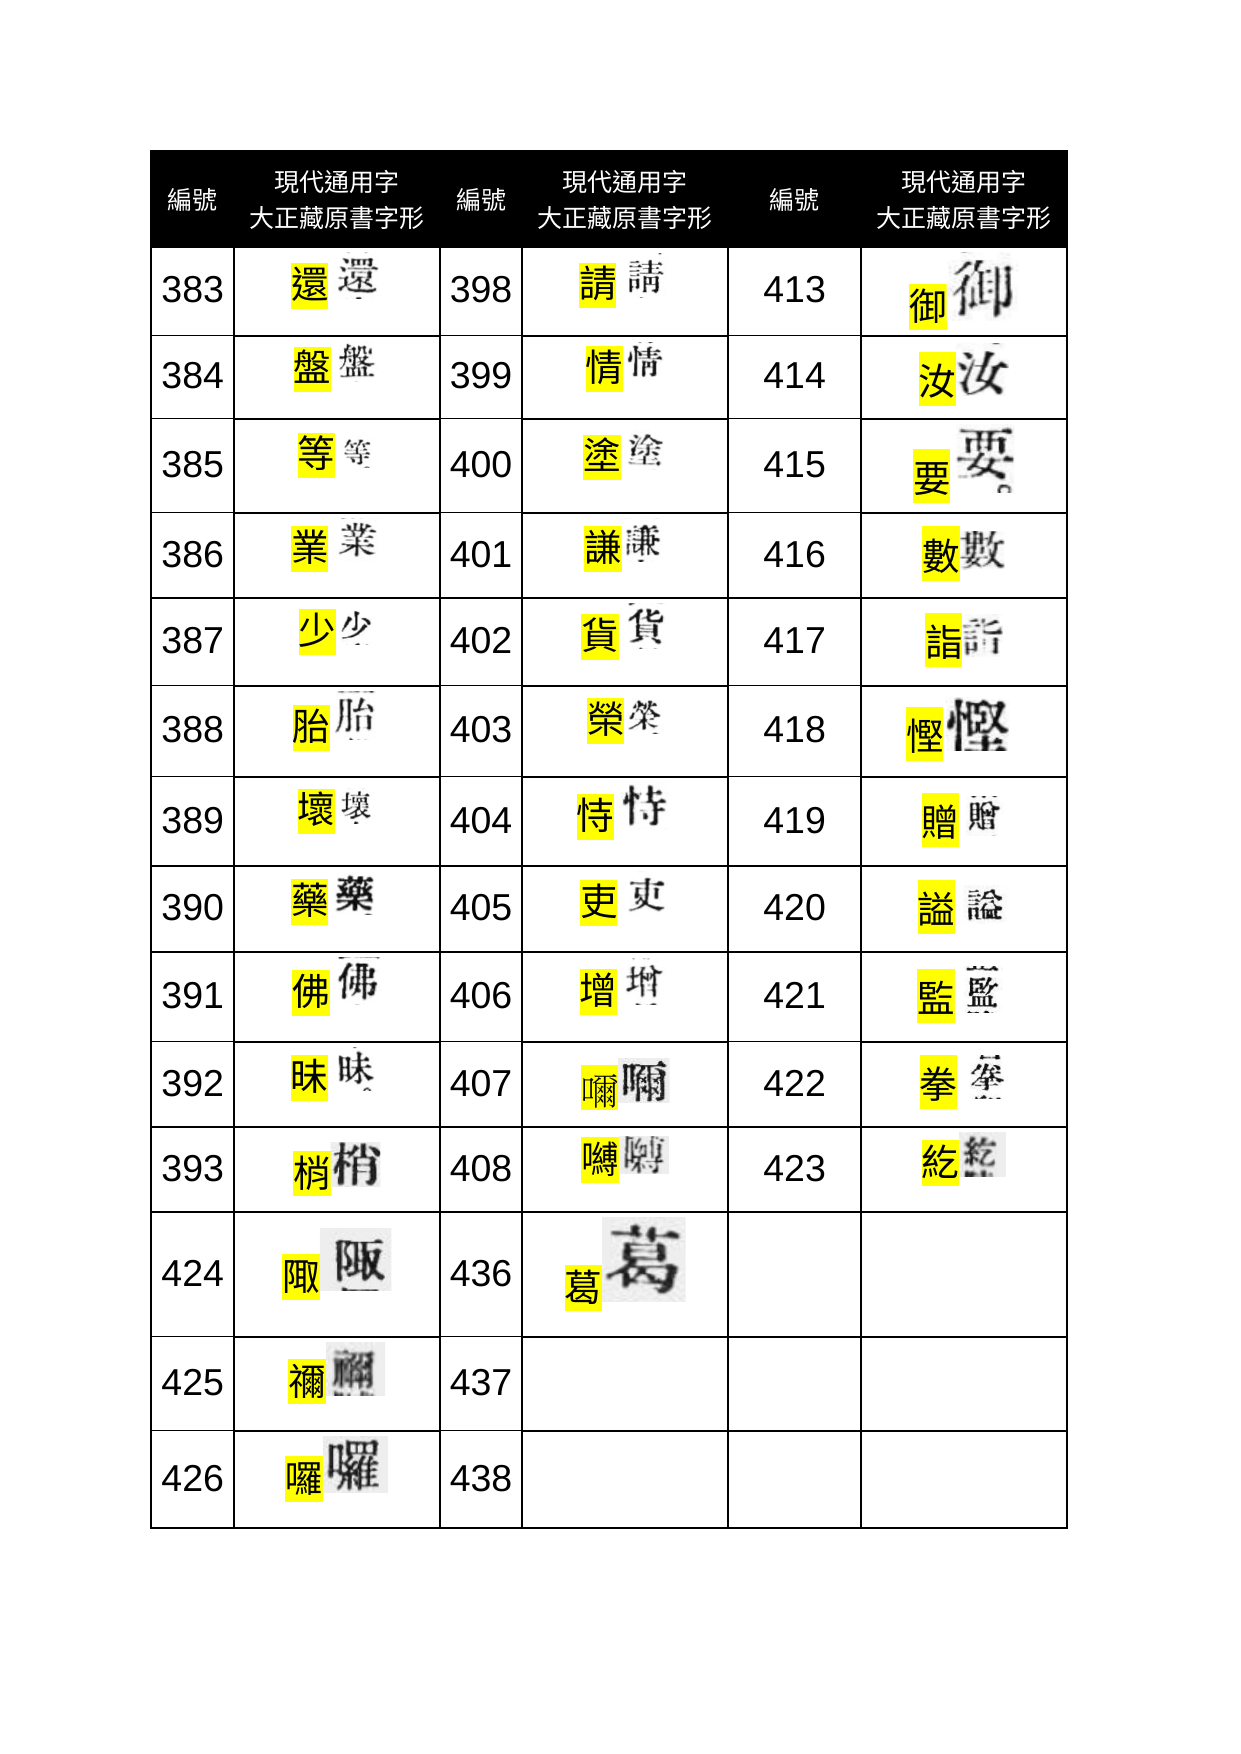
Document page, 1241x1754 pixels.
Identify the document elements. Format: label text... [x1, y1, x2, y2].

table_cell 413 [729, 248, 860, 334]
picture [335, 788, 376, 824]
table_cell 408 [441, 1128, 521, 1211]
table_cell 392 [152, 1042, 233, 1126]
table_cell [862, 1432, 1066, 1527]
table_cell 還 [235, 248, 439, 334]
table_cell 昧 [235, 1043, 439, 1126]
picture [336, 608, 375, 645]
table_cell 436 [441, 1213, 521, 1336]
table_cell 414 [729, 336, 860, 417]
picture [957, 1055, 1008, 1099]
picture [624, 698, 664, 734]
table_cell 393 [152, 1128, 233, 1211]
table_cell 426 [152, 1431, 233, 1527]
table_cell 壞 [235, 778, 439, 865]
table_cell 403 [441, 686, 521, 776]
table_cell 405 [441, 867, 521, 951]
table_cell 398 [441, 248, 521, 334]
table_cell [729, 1338, 860, 1429]
table_cell 438 [441, 1431, 521, 1527]
table_cell 恃 [523, 778, 727, 865]
table_cell 少 [235, 599, 439, 685]
table_cell 貨 [523, 599, 727, 685]
picture [335, 436, 376, 468]
table_cell [523, 1432, 727, 1527]
table_cell 399 [441, 336, 521, 417]
picture [602, 1217, 686, 1302]
table_cell 請 [523, 248, 727, 334]
table_cell 禰 [235, 1338, 439, 1429]
table_cell [862, 1213, 1066, 1336]
picture [962, 614, 1003, 657]
picture [616, 253, 672, 298]
table_cell 422 [729, 1042, 860, 1126]
table_cell 情 [523, 337, 727, 417]
table_cell 385 [152, 419, 233, 512]
table_cell 419 [729, 777, 860, 865]
picture [618, 1058, 670, 1103]
table_cell 陬 [235, 1213, 439, 1336]
picture [328, 872, 383, 915]
picture [620, 430, 667, 470]
table_cell 388 [152, 686, 233, 776]
picture [325, 1342, 386, 1396]
picture [614, 782, 674, 830]
picture [617, 871, 671, 916]
table_cell 384 [152, 336, 233, 417]
table_header 編號 [729, 152, 860, 245]
table_cell 391 [152, 953, 233, 1041]
picture [959, 796, 1006, 836]
table_cell 401 [441, 513, 521, 597]
table_cell 藥 [235, 867, 439, 951]
table_header 現代通用字 大正藏原書字形 [862, 152, 1066, 245]
table_cell 梢 [235, 1128, 439, 1211]
table_cell 415 [729, 419, 860, 512]
table_cell 吏 [523, 867, 727, 951]
table_cell 贈 [862, 778, 1066, 865]
picture [943, 697, 1022, 751]
table_cell 胎 [235, 687, 439, 776]
table_cell 425 [152, 1337, 233, 1429]
picture [618, 1136, 669, 1174]
table_cell 421 [729, 953, 860, 1041]
table_cell [729, 1432, 860, 1527]
table_cell 盤 [235, 337, 439, 417]
table_cell 御 [862, 248, 1066, 334]
table_cell 謙 [523, 514, 727, 597]
table_cell 383 [152, 248, 233, 334]
table_cell 407 [441, 1042, 521, 1126]
picture [955, 885, 1010, 924]
table_cell 424 [152, 1213, 233, 1336]
picture [328, 1047, 383, 1091]
table_cell 402 [441, 599, 521, 685]
table_cell 囉 [235, 1432, 439, 1527]
table_cell 406 [441, 953, 521, 1041]
table_cell 400 [441, 419, 521, 512]
table_cell 418 [729, 686, 860, 776]
picture [621, 518, 667, 562]
picture [956, 343, 1009, 396]
table_cell 數 [862, 514, 1066, 597]
picture [331, 341, 380, 382]
table_cell 榮 [523, 687, 727, 776]
table_cell 423 [729, 1128, 860, 1211]
table_cell 增 [523, 953, 727, 1041]
picture [954, 966, 1011, 1013]
picture [950, 424, 1015, 493]
table_cell 拳 [862, 1043, 1066, 1126]
picture [322, 1436, 389, 1493]
table_cell 417 [729, 599, 860, 685]
picture [946, 252, 1019, 321]
picture [330, 691, 382, 740]
picture [617, 958, 671, 1005]
picture [330, 1142, 381, 1187]
table_cell 404 [441, 777, 521, 865]
table_cell 387 [152, 599, 233, 685]
table_header 現代通用字 大正藏原書字形 [523, 152, 727, 245]
table_header 編號 [152, 152, 233, 245]
table_cell 等 [235, 420, 439, 512]
table_cell 汝 [862, 337, 1066, 417]
picture [618, 603, 669, 649]
table_cell [523, 1338, 727, 1429]
table_cell 416 [729, 513, 860, 597]
table_cell 𡁠 [523, 1043, 727, 1126]
table_cell 謚 [862, 867, 1066, 951]
picture [959, 531, 1005, 570]
table_cell 389 [152, 777, 233, 865]
picture [623, 342, 665, 381]
table_cell 慳 [862, 687, 1066, 776]
table_cell [729, 1213, 860, 1336]
table_cell 437 [441, 1337, 521, 1429]
table_cell 紇 [862, 1128, 1066, 1211]
picture [319, 1228, 392, 1291]
picture [959, 1132, 1006, 1177]
table_cell 420 [729, 867, 860, 951]
table_cell [862, 1338, 1066, 1429]
table_cell 詣 [862, 599, 1066, 685]
picture [329, 957, 382, 1005]
table_header 現代通用字 大正藏原書字形 [235, 152, 439, 245]
picture [328, 252, 383, 299]
table_header 編號 [441, 152, 521, 245]
table_cell 監 [862, 953, 1066, 1041]
table_cell 嚩 [523, 1128, 727, 1211]
table_cell 業 [235, 514, 439, 597]
picture [328, 518, 383, 562]
table_cell 葛 [523, 1213, 727, 1336]
table_cell 390 [152, 867, 233, 951]
table_cell 塗 [523, 420, 727, 512]
table_cell 386 [152, 513, 233, 597]
table_cell 佛 [235, 953, 439, 1041]
table_cell 要 [862, 420, 1066, 512]
